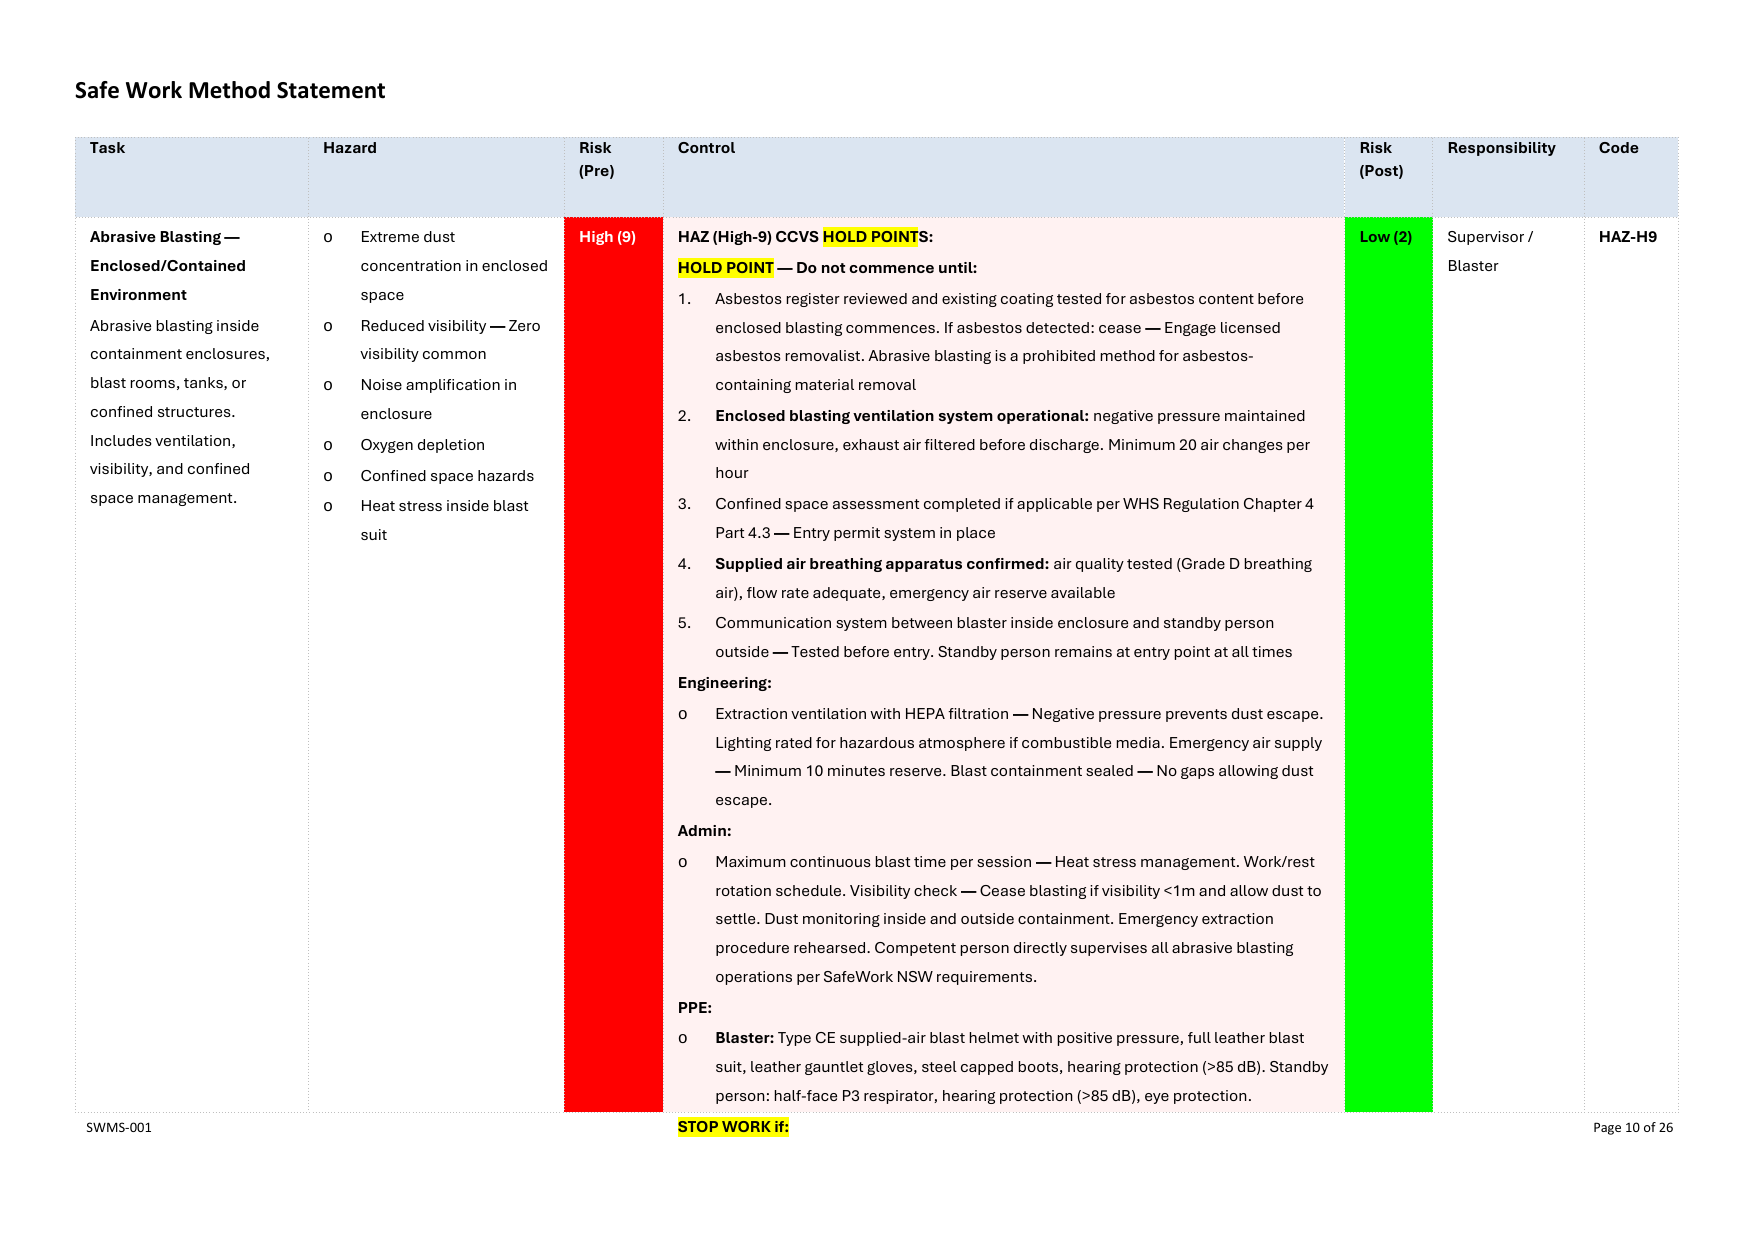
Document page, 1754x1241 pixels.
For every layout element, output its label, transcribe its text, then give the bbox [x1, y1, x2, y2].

table_header Hazard [308, 137, 564, 217]
table_header Risk (Post) [1345, 137, 1433, 217]
table_cell Abrasive Blasting — Enclosed/Contained Environment Abrasive blasting inside containment enclosures, blast rooms, tanks, or confined structures. Includes ventilation, visibility, and confined space management. [75, 217, 308, 1112]
table_header Control [663, 137, 1344, 217]
table_cell Low (2) [1345, 217, 1433, 1112]
table_cell HAZ (High-9) CCVS HOLD POINTS: HOLD POINT — Do not commence until: Asbestos register reviewed and existing coating tested for asbestos content before enclosed blasting commences. If asbestos detected: cease — Engage licensed asbestos removalist. Abrasive blasting is a prohibited method for asbestos-containing material removal Enclosed blasting ventilation system operational: negative pressure maintained within enclosure, exhaust air filtered before discharge. Minimum 20 air changes per hour Confined space assessment completed if applicable per WHS Regulation Chapter 4 Part 4.3 — Entry permit system in place Supplied air breathing apparatus confirmed: air quality tested (Grade D breathing air), flow rate adequate, emergency air reserve available Communication system between blaster inside enclosure and standby person outside — Tested before entry. Standby person remains at entry point at all times Engineering: Extraction ventilation with HEPA filtration — Negative pressure prevents dust escape. Lighting rated for hazardous atmosphere if combustible media. Emergency air supply — Minimum 10 minutes reserve. Blast containment sealed — No gaps allowing dust escape. Admin: Maximum continuous blast time per session — Heat stress management. Work/rest rotation schedule. Visibility check — Cease blasting if visibility <1m and allow dust to settle. Dust monitoring inside and outside containment. Emergency extraction procedure rehearsed. Competent person directly supervises all abrasive blasting operations per SafeWork NSW requirements. PPE: Blaster: Type CE supplied-air blast helmet with positive pressure, full leather blast suit, leather gauntlet gloves, steel capped boots, hearing protection (>85 dB). Standby person: half-face P3 respirator, hearing protection (>85 dB), eye protection. STOP WORK if: Ventilation system fails — Positive pressure in helmet lost — Air supply quality alarm — Asbestos detected or suspected in substrate coating (cease blasting immediately — Treat as asbestos removal work per WHS Regulation) — Visibility zero for >5 minutes — Confined space entry permit not current — Standby person leaves position — Heat stress symptoms — Enclosure seal breached — Dust escaping containment. [663, 217, 1344, 1112]
table_header Code [1584, 137, 1678, 217]
table_cell Supervisor / Blaster [1433, 217, 1584, 1112]
table_header Task [75, 137, 308, 217]
table_cell High (9) [564, 217, 663, 1112]
table_cell HAZ-H9 [1584, 217, 1678, 1112]
table_header Risk (Pre) [564, 137, 663, 217]
table_header Responsibility [1433, 137, 1584, 217]
table_cell Extreme dust concentration in enclosed space Reduced visibility — Zero visibility common Noise amplification in enclosure Oxygen depletion Confined space hazards Heat stress inside blast suit [308, 217, 564, 1112]
